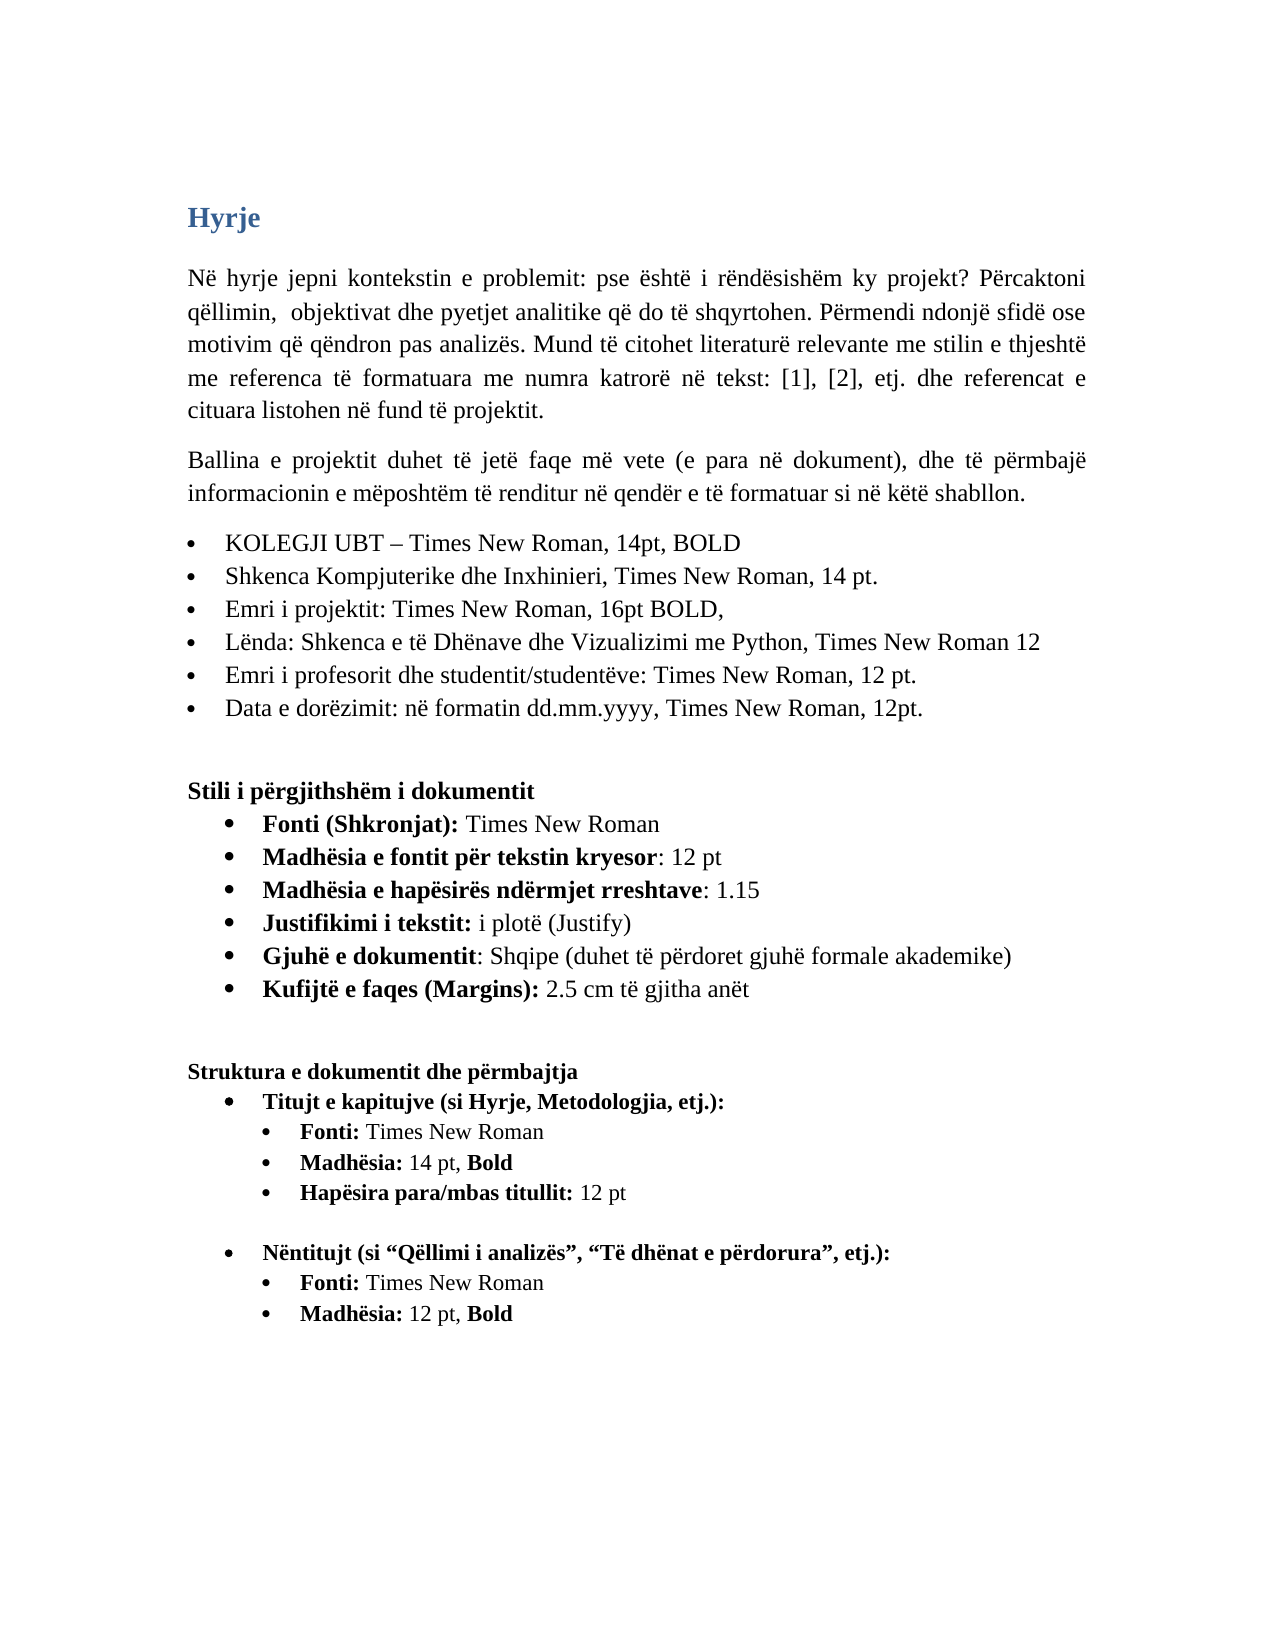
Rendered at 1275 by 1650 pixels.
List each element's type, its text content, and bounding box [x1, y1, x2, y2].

list Fonti: Times New Roman [262, 1118, 1087, 1145]
text Ballina e projektit duhet të jetë faqe më vete (e para në dokument), dhe të përmbajë informacionin e mëposhtëm të renditur në qendër e të formatuar si në këtë shabllon. [187, 445, 1087, 507]
text Stili i përgjithshëm i dokumentit [187, 776, 1087, 804]
list Gjuhë e dokumentit: Shqipe (duhet të përdoret gjuhë formale akademike) [225, 941, 1087, 970]
list Fonti: Times New Roman [262, 1269, 1087, 1296]
list Shkenca Kompjuterike dhe Inxhinieri, Times New Roman, 14 pt. [187, 561, 1087, 590]
list Emri i profesorit dhe studentit/studentëve: Times New Roman, 12 pt. [187, 660, 1087, 689]
list Kufijtë e faqes (Margins): 2.5 cm të gjitha anët [225, 974, 1087, 1003]
list Hapësira para/mbas titullit: 12 pt [262, 1179, 1087, 1205]
list Emri i projektit: Times New Roman, 16pt BOLD, [187, 594, 1087, 623]
text Në hyrje jepni kontekstin e problemit: pse është i rëndësishëm ky projekt? Përcaktoni qëllimin, objektivat dhe pyetjet analitike që do të shqyrtohen. Përmendi ndonjë sfidë ose motivim që qëndron pas analizës. Mund të citohet literaturë relevante me stilin e thjeshtë me referenca të formatuara me numra katrorë në tekst: [1], [2], etj. dhe referencat e cituara listohen në fund të projektit. [187, 263, 1087, 424]
list Titujt e kapitujve (si Hyrje, Metodologjia, etj.): [225, 1088, 1087, 1114]
list Data e dorëzimit: në formatin dd.mm.yyyy, Times New Roman, 12pt. [187, 693, 1087, 722]
list KOLEGJI UBT – Times New Roman, 14pt, BOLD [187, 528, 1087, 557]
list Fonti (Shkronjat): Times New Roman [225, 809, 1087, 838]
subtitle Hyrje [187, 200, 1087, 233]
list Madhësia e fontit për tekstin kryesor: 12 pt [225, 842, 1087, 871]
list Madhësia e hapësirës ndërmjet rreshtave: 1.15 [225, 875, 1087, 904]
list Madhësia: 12 pt, Bold [262, 1300, 1087, 1326]
list Justifikimi i tekstit: i plotë (Justify) [225, 908, 1087, 937]
list Lënda: Shkenca e të Dhënave dhe Vizualizimi me Python, Times New Roman 12 [187, 627, 1087, 656]
list Madhësia: 14 pt, Bold [262, 1149, 1087, 1175]
text Struktura e dokumentit dhe përmbajtja [187, 1058, 1087, 1084]
list Nëntitujt (si “Qëllimi i analizës”, “Të dhënat e përdorura”, etj.): [225, 1239, 1087, 1266]
